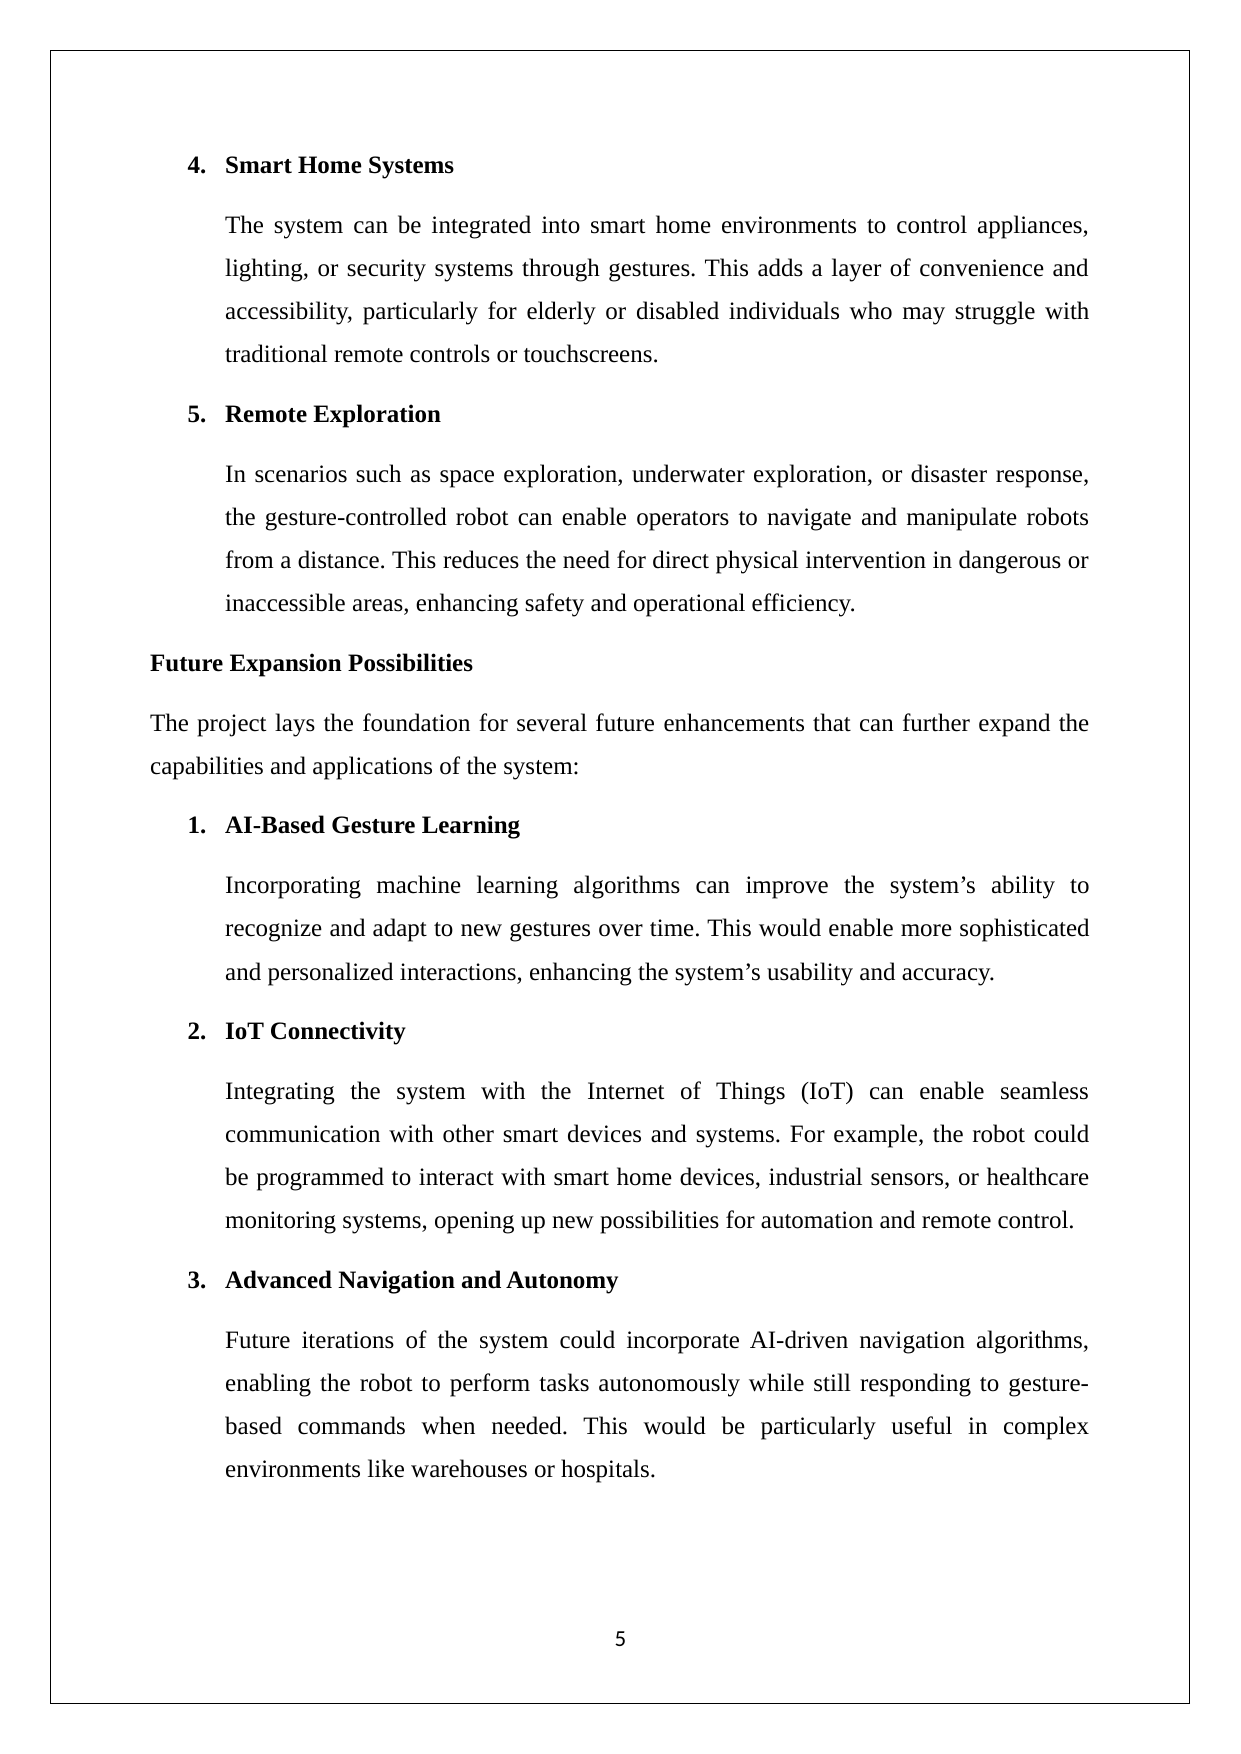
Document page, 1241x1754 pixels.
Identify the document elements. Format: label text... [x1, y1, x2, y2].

list Smart Home Systems [187, 150, 1090, 179]
text Future Expansion Possibilities [150, 648, 1090, 677]
text The system can be integrated into smart home environments to control appliances, lighting, or security systems through gestures. This adds a layer of convenience and accessibility, particularly for elderly or disabled individuals who may struggle with traditional remote controls or touchscreens. [225, 210, 1090, 368]
list AI-Based Gesture Learning [187, 811, 1090, 839]
text Future iterations of the system could incorporate AI-driven navigation algorithms, enabling the robot to perform tasks autonomously while still responding to gesture-based commands when needed. This would be particularly useful in complex environments like warehouses or hospitals. [225, 1325, 1090, 1483]
list Remote Exploration [187, 399, 1090, 428]
list IoT Connectivity [187, 1016, 1090, 1045]
text In scenarios such as space exploration, underwater exploration, or disaster response, the gesture-controlled robot can enable operators to navigate and manipulate robots from a distance. This reduces the need for direct physical intervention in dangerous or inaccessible areas, enhancing safety and operational efficiency. [225, 459, 1090, 617]
text Integrating the system with the Internet of Things (IoT) can enable seamless communication with other smart devices and systems. For example, the robot could be programmed to interact with smart home devices, industrial sensors, or healthcare monitoring systems, opening up new possibilities for automation and remote control. [225, 1076, 1090, 1234]
text Incorporating machine learning algorithms can improve the system’s ability to recognize and adapt to new gestures over time. This would enable more sophisticated and personalized interactions, enhancing the system’s usability and accuracy. [225, 870, 1090, 985]
text The project lays the foundation for several future enhancements that can further expand the capabilities and applications of the system: [150, 708, 1090, 779]
list Advanced Navigation and Autonomy [187, 1265, 1090, 1294]
